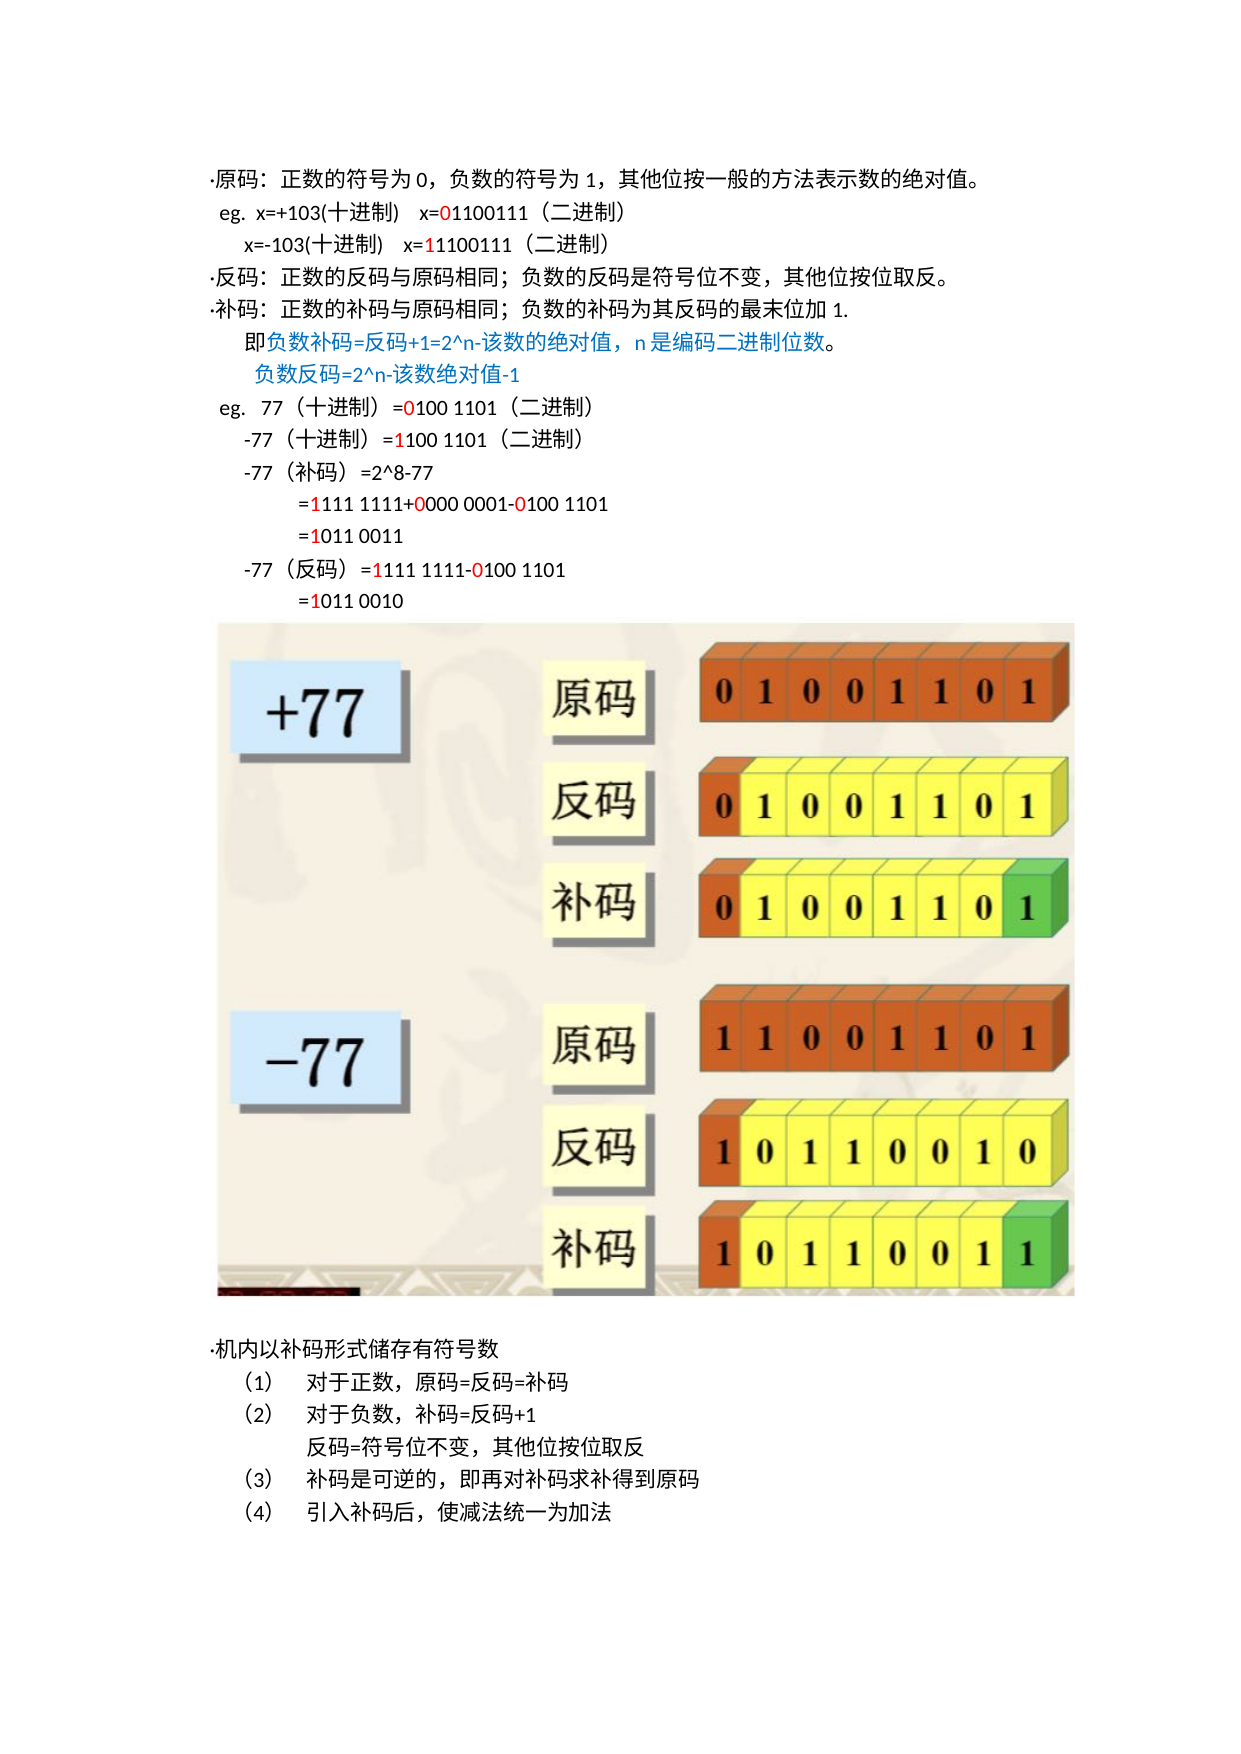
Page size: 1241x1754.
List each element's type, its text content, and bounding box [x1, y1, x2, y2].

list 对于负数，补码=反码+1 [231, 1397, 1053, 1429]
list 对于正数，原码=反码=补码 [231, 1364, 1053, 1397]
list 补码是可逆的，即再对补码求补得到原码 [231, 1462, 1053, 1494]
text ·补码：正数的补码与原码相同；负数的补码为其反码的最末位加1. [187, 292, 1053, 324]
text =1011 0010 [187, 584, 1053, 617]
text ·反码：正数的反码与原码相同；负数的反码是符号位不变，其他位按位取反。 [187, 259, 1053, 292]
text =1111 1111+0000 0001-0100 1101 [187, 487, 1053, 519]
text eg. 77（十进制）=0100 1101（二进制） [187, 389, 1053, 422]
text 即负数补码=反码+1=2^n-该数的绝对值，n是编码二进制位数。 [187, 324, 1053, 357]
text 负数反码=2^n-该数绝对值-1 [187, 357, 1053, 389]
text x=-103(十进制) x=11100111（二进制） [187, 227, 1053, 259]
text -77（十进制）=1100 1101（二进制） [187, 422, 1053, 454]
text =1011 0011 [187, 519, 1053, 552]
text eg. x=+103(十进制) x=01100111（二进制） [187, 194, 1053, 227]
text -77（补码）=2^8-77 [187, 454, 1053, 487]
text ·机内以补码形式储存有符号数 [187, 1332, 1053, 1364]
list 反码=符号位不变，其他位按位取反 [306, 1429, 1053, 1462]
picture [209, 617, 1075, 1302]
list 引入补码后，使减法统一为加法 [231, 1494, 1053, 1527]
text -77（反码）=1111 1111-0100 1101 [187, 552, 1053, 584]
text ·原码：正数的符号为0，负数的符号为1，其他位按一般的方法表示数的绝对值。 [187, 162, 1053, 194]
